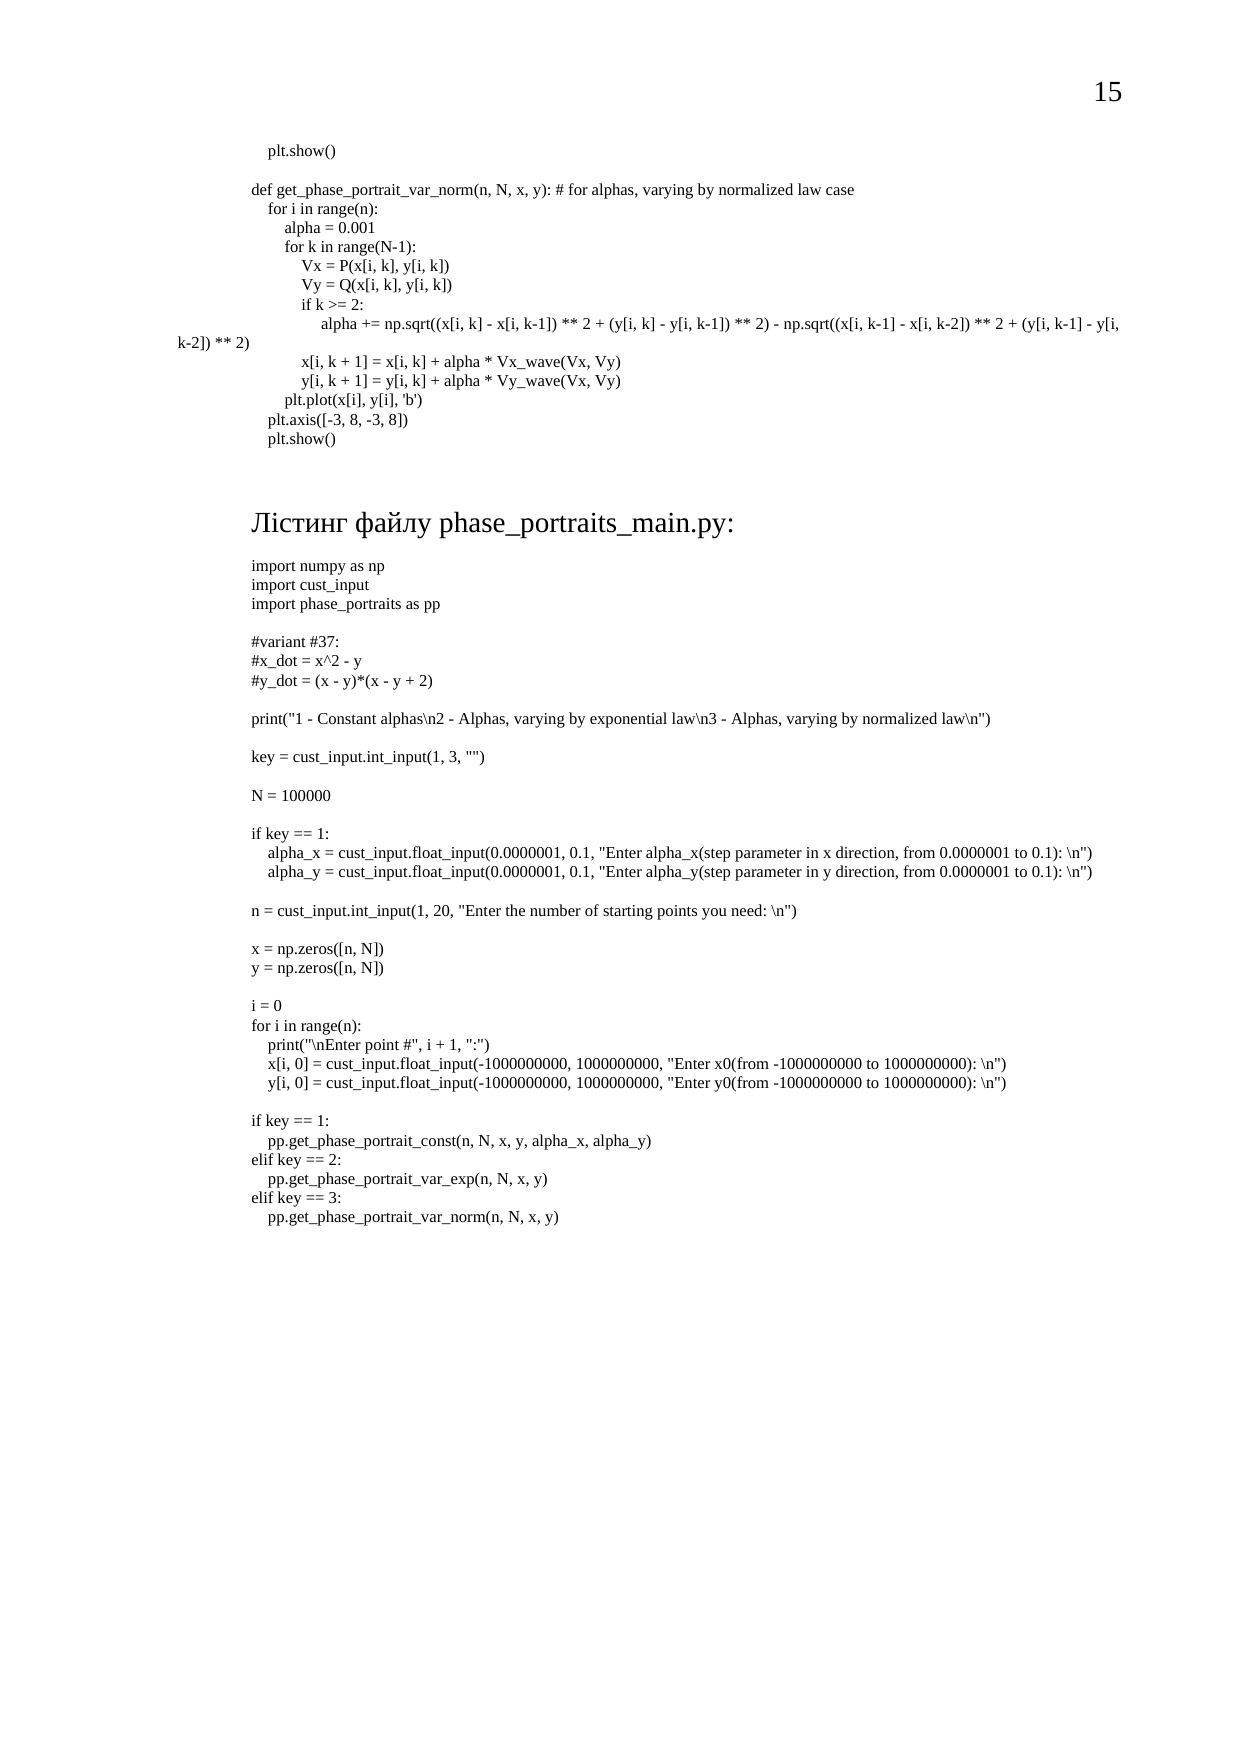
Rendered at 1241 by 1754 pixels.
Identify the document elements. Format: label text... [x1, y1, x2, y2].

text x = np.zeros([n, N]) [177, 939, 1122, 958]
text alpha_x = cust_input.float_input(0.0000001, 0.1, "Enter alpha_x(step parameter in x direction, from 0.0000001 to 0.1): \n") [177, 843, 1122, 862]
text pp.get_phase_portrait_var_exp(n, N, x, y) [177, 1169, 1122, 1188]
text alpha += np.sqrt((x[i, k] - x[i, k-1]) ** 2 + (y[i, k] - y[i, k-1]) ** 2) - np.sqrt((x[i, k-1] - x[i, k-2]) ** 2 + (y[i, k-1] - y[i, k-2]) ** 2) [177, 313, 1122, 352]
text elif key == 3: [177, 1188, 1122, 1207]
text alpha_y = cust_input.float_input(0.0000001, 0.1, "Enter alpha_y(step parameter in y direction, from 0.0000001 to 0.1): \n") [177, 862, 1122, 881]
text y = np.zeros([n, N]) [177, 958, 1122, 977]
text Vy = Q(x[i, k], y[i, k]) [177, 275, 1122, 294]
text plt.show() [177, 141, 1122, 160]
text x[i, k + 1] = x[i, k] + alpha * Vx_wave(Vx, Vy) [177, 352, 1122, 371]
text x[i, 0] = cust_input.float_input(-1000000000, 1000000000, "Enter x0(from -1000000000 to 1000000000): \n") [177, 1054, 1122, 1073]
text pp.get_phase_portrait_const(n, N, x, y, alpha_x, alpha_y) [177, 1130, 1122, 1149]
text #y_dot = (x - y)*(x - y + 2) [177, 670, 1122, 689]
text import phase_portraits as pp [177, 594, 1122, 613]
text if key == 1: [177, 1111, 1122, 1130]
text alpha = 0.001 [177, 218, 1122, 237]
text y[i, k + 1] = y[i, k] + alpha * Vy_wave(Vx, Vy) [177, 371, 1122, 390]
text if key == 1: [177, 824, 1122, 843]
text if k >= 2: [177, 294, 1122, 313]
text elif key == 2: [177, 1149, 1122, 1169]
text y[i, 0] = cust_input.float_input(-1000000000, 1000000000, "Enter y0(from -1000000000 to 1000000000): \n") [177, 1073, 1122, 1092]
text #x_dot = x^2 - y [177, 651, 1122, 670]
text plt.axis([-3, 8, -3, 8]) [177, 409, 1122, 428]
text Лістинг файлу phase_portraits_main.py: [177, 505, 1122, 539]
text for i in range(n): [177, 198, 1122, 218]
text pp.get_phase_portrait_var_norm(n, N, x, y) [177, 1207, 1122, 1226]
text for k in range(N-1): [177, 237, 1122, 256]
text plt.plot(x[i], y[i], 'b') [177, 390, 1122, 409]
text print("\nEnter point #", i + 1, ":") [177, 1034, 1122, 1054]
text #variant #37: [177, 632, 1122, 651]
text def get_phase_portrait_var_norm(n, N, x, y): # for alphas, varying by normalized law case [177, 179, 1122, 198]
text plt.show() [177, 428, 1122, 448]
text N = 100000 [177, 785, 1122, 804]
text n = cust_input.int_input(1, 20, "Enter the number of starting points you need: \n") [177, 900, 1122, 919]
text Vx = P(x[i, k], y[i, k]) [177, 256, 1122, 275]
text for i in range(n): [177, 1015, 1122, 1034]
text import cust_input [177, 574, 1122, 594]
text key = cust_input.int_input(1, 3, "") [177, 747, 1122, 766]
text i = 0 [177, 996, 1122, 1015]
text import numpy as np [177, 555, 1122, 574]
text print("1 - Constant alphas\n2 - Alphas, varying by exponential law\n3 - Alphas, varying by normalized law\n") [177, 709, 1122, 728]
